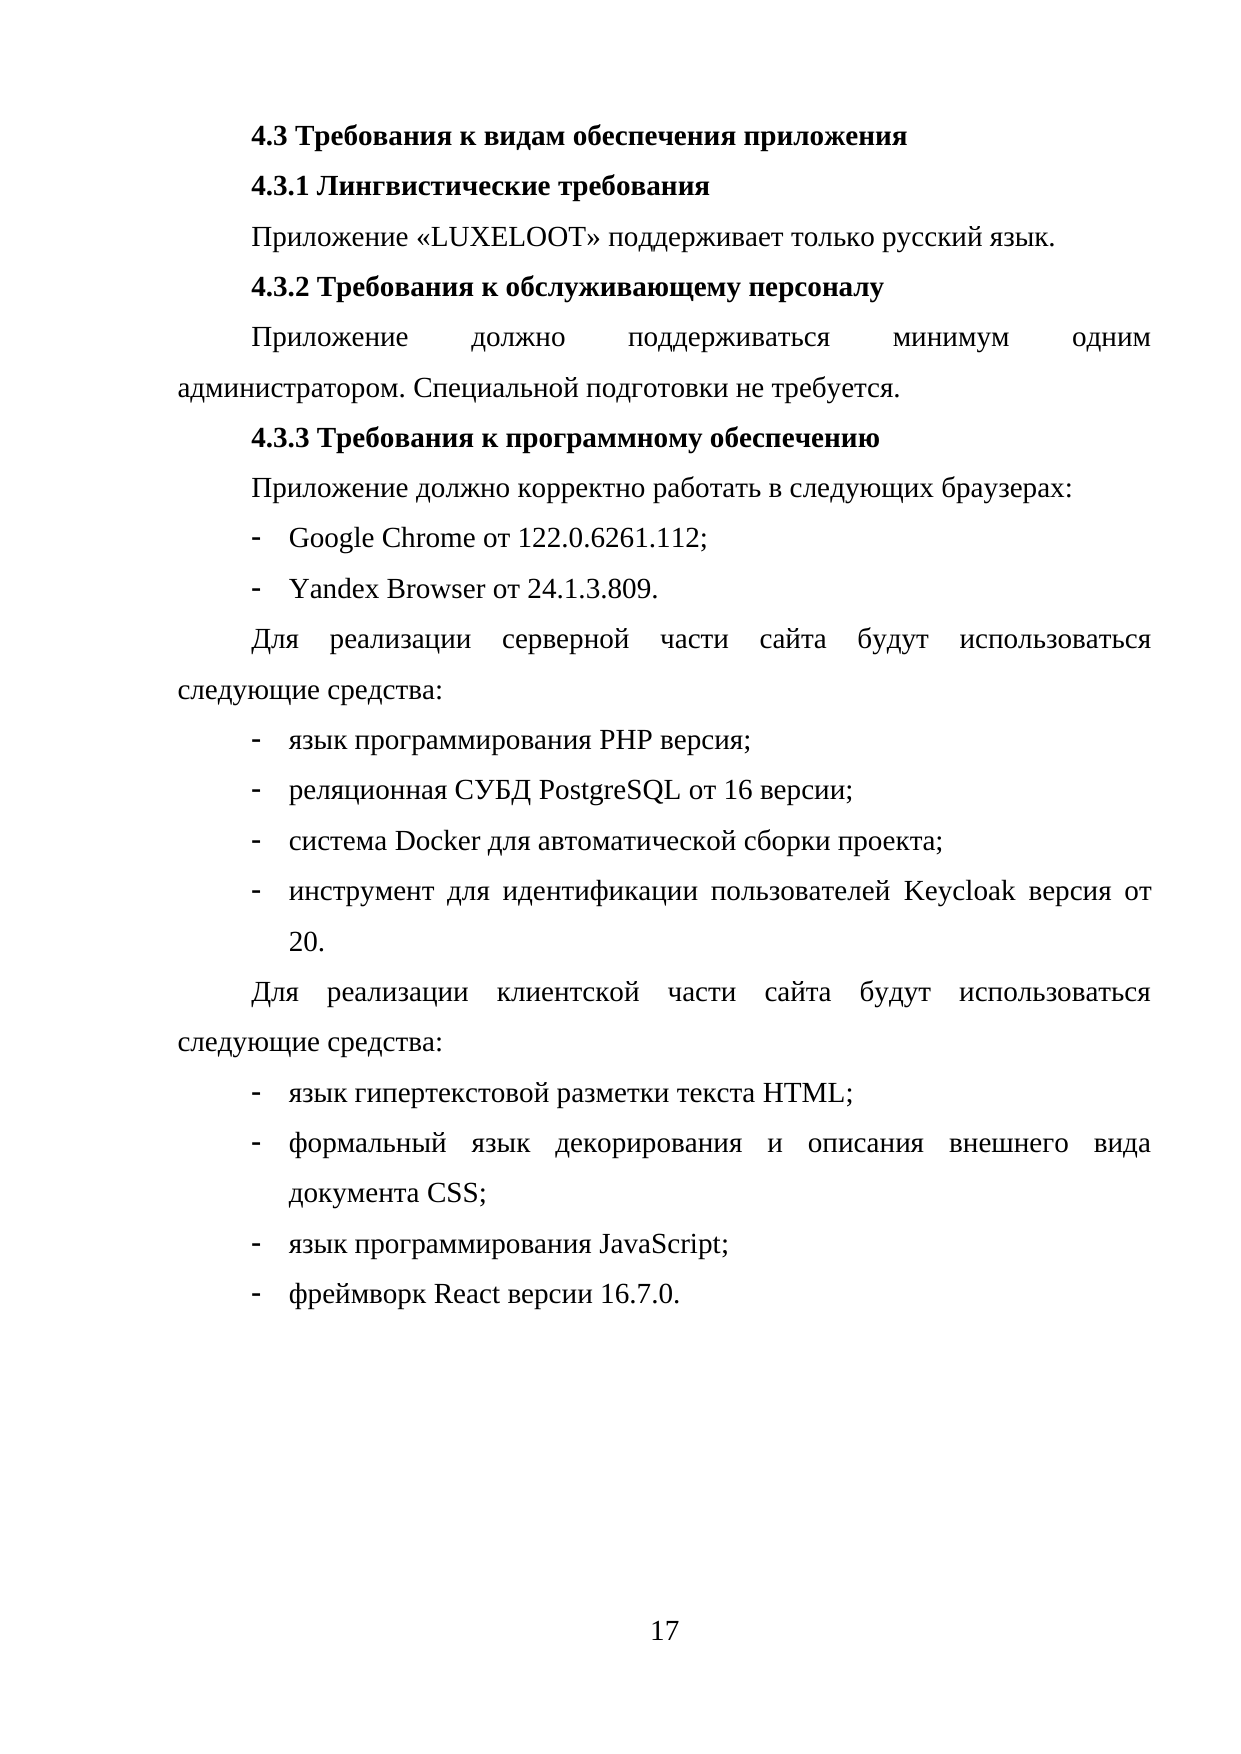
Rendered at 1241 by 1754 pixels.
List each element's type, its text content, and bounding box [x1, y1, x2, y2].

text формальный язык декорирования и описания внешнего вида документа CSS; [251, 1125, 1152, 1209]
text система Docker для автоматической сборки проекта; [251, 823, 1152, 857]
text Приложение «LUXELOOT» поддерживает только русский язык. [177, 219, 1152, 252]
text Приложение должно корректно работать в следующих браузерах: [177, 470, 1152, 504]
text Для реализации клиентской части сайта будут использоваться следующие средства: [177, 974, 1152, 1058]
text Для реализации серверной части сайта будут использоваться следующие средства: [177, 621, 1152, 705]
subtitle Требования к программному обеспечению [177, 420, 1152, 453]
text Google Chrome от 122.0.6261.112; [251, 521, 1152, 554]
text язык программирования JavaScript; [251, 1226, 1152, 1259]
subtitle Лингвистические требования [177, 168, 1152, 202]
subtitle Требования к видам обеспечения приложения [177, 118, 1152, 152]
text язык гипертекстовой разметки текста HTML; [251, 1075, 1152, 1108]
text фреймворк React версии 16.7.0. [251, 1276, 1152, 1310]
text реляционная СУБД PostgreSQL от 16 версии; [251, 772, 1152, 806]
subtitle Требования к обслуживающему персоналу [177, 269, 1152, 303]
text Приложение должно поддерживаться минимум одним администратором. Специальной подготовки не требуется. [177, 319, 1152, 403]
text язык программирования PHP версия; [251, 722, 1152, 756]
text Yandex Browser от 24.1.3.809. [251, 571, 1152, 605]
text инструмент для идентификации пользователей Keycloak версия от 20. [251, 873, 1152, 957]
